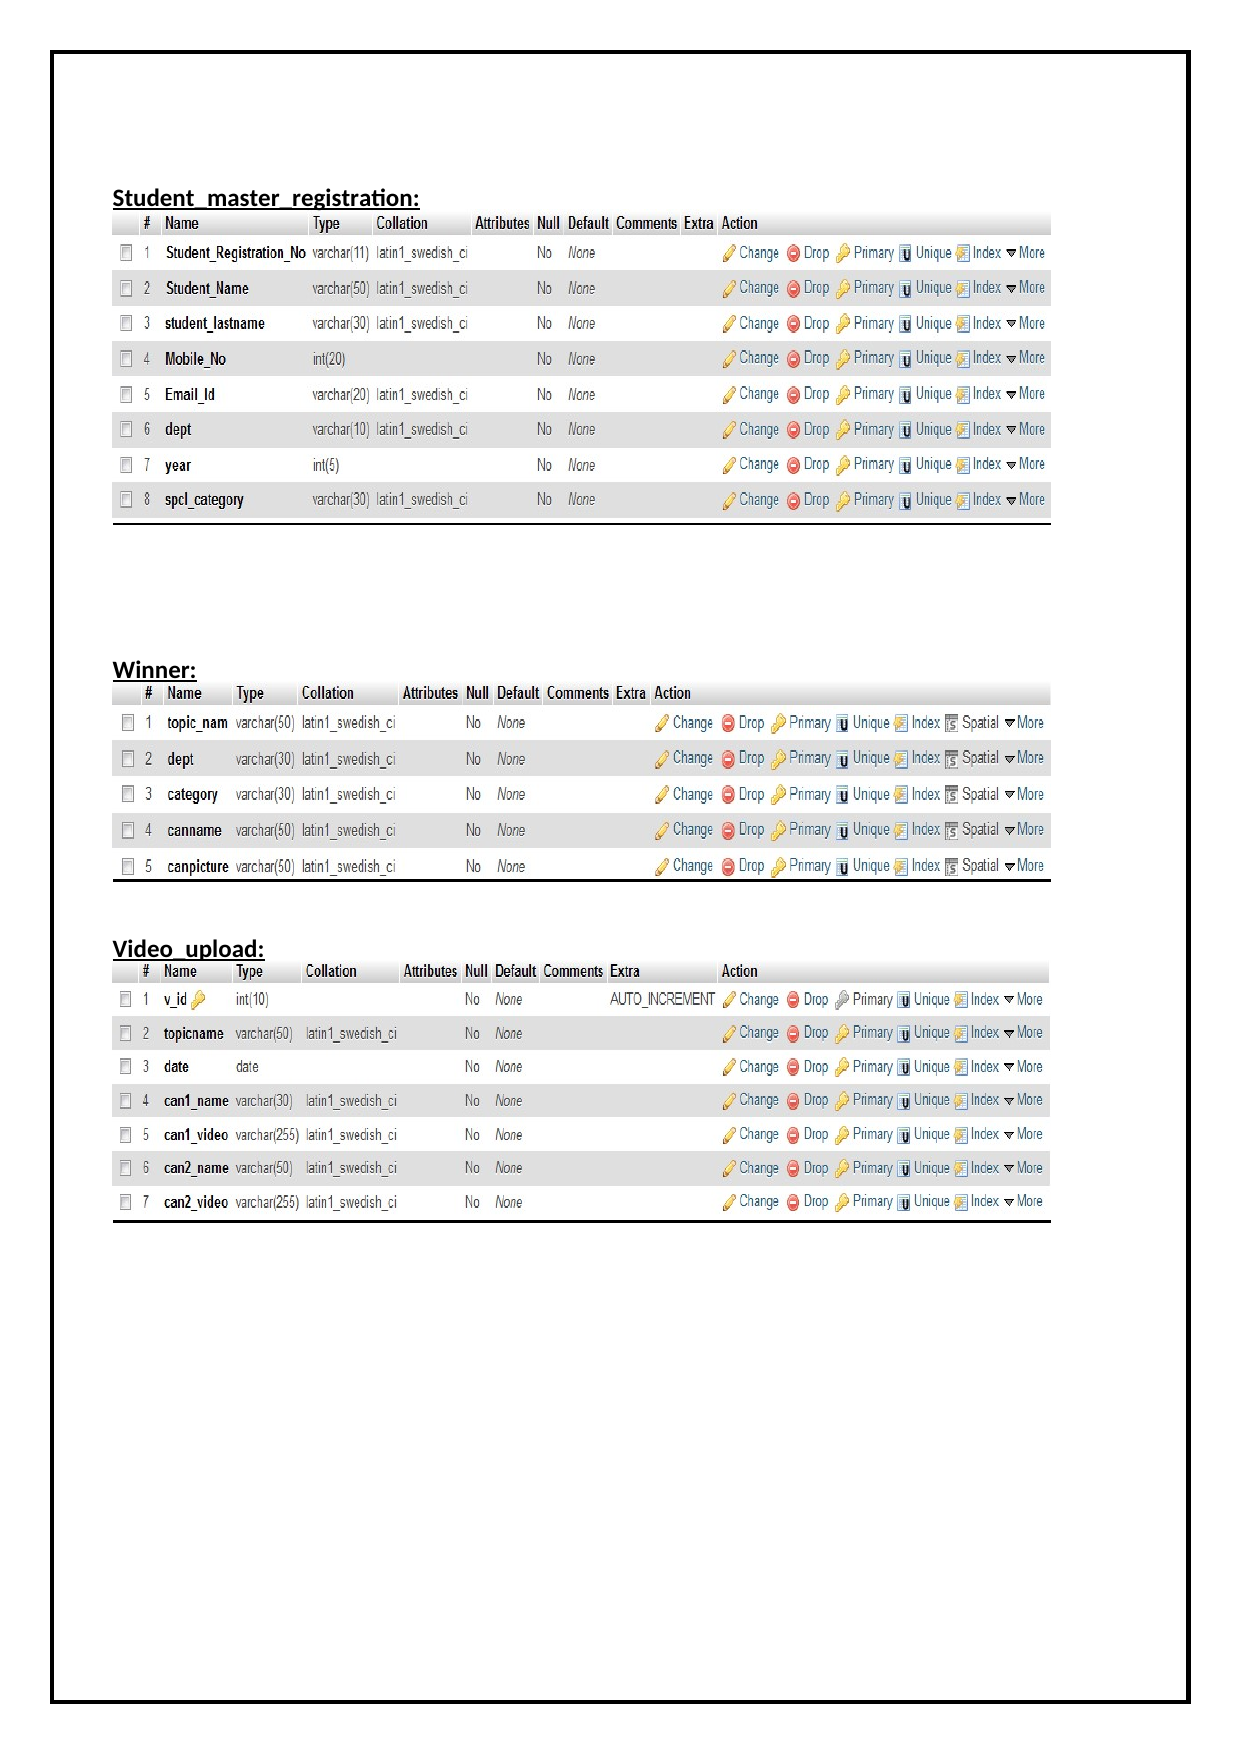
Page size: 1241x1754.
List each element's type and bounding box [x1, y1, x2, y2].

picture [112, 209, 1051, 521]
picture [112, 681, 1051, 878]
picture [112, 960, 1051, 1219]
